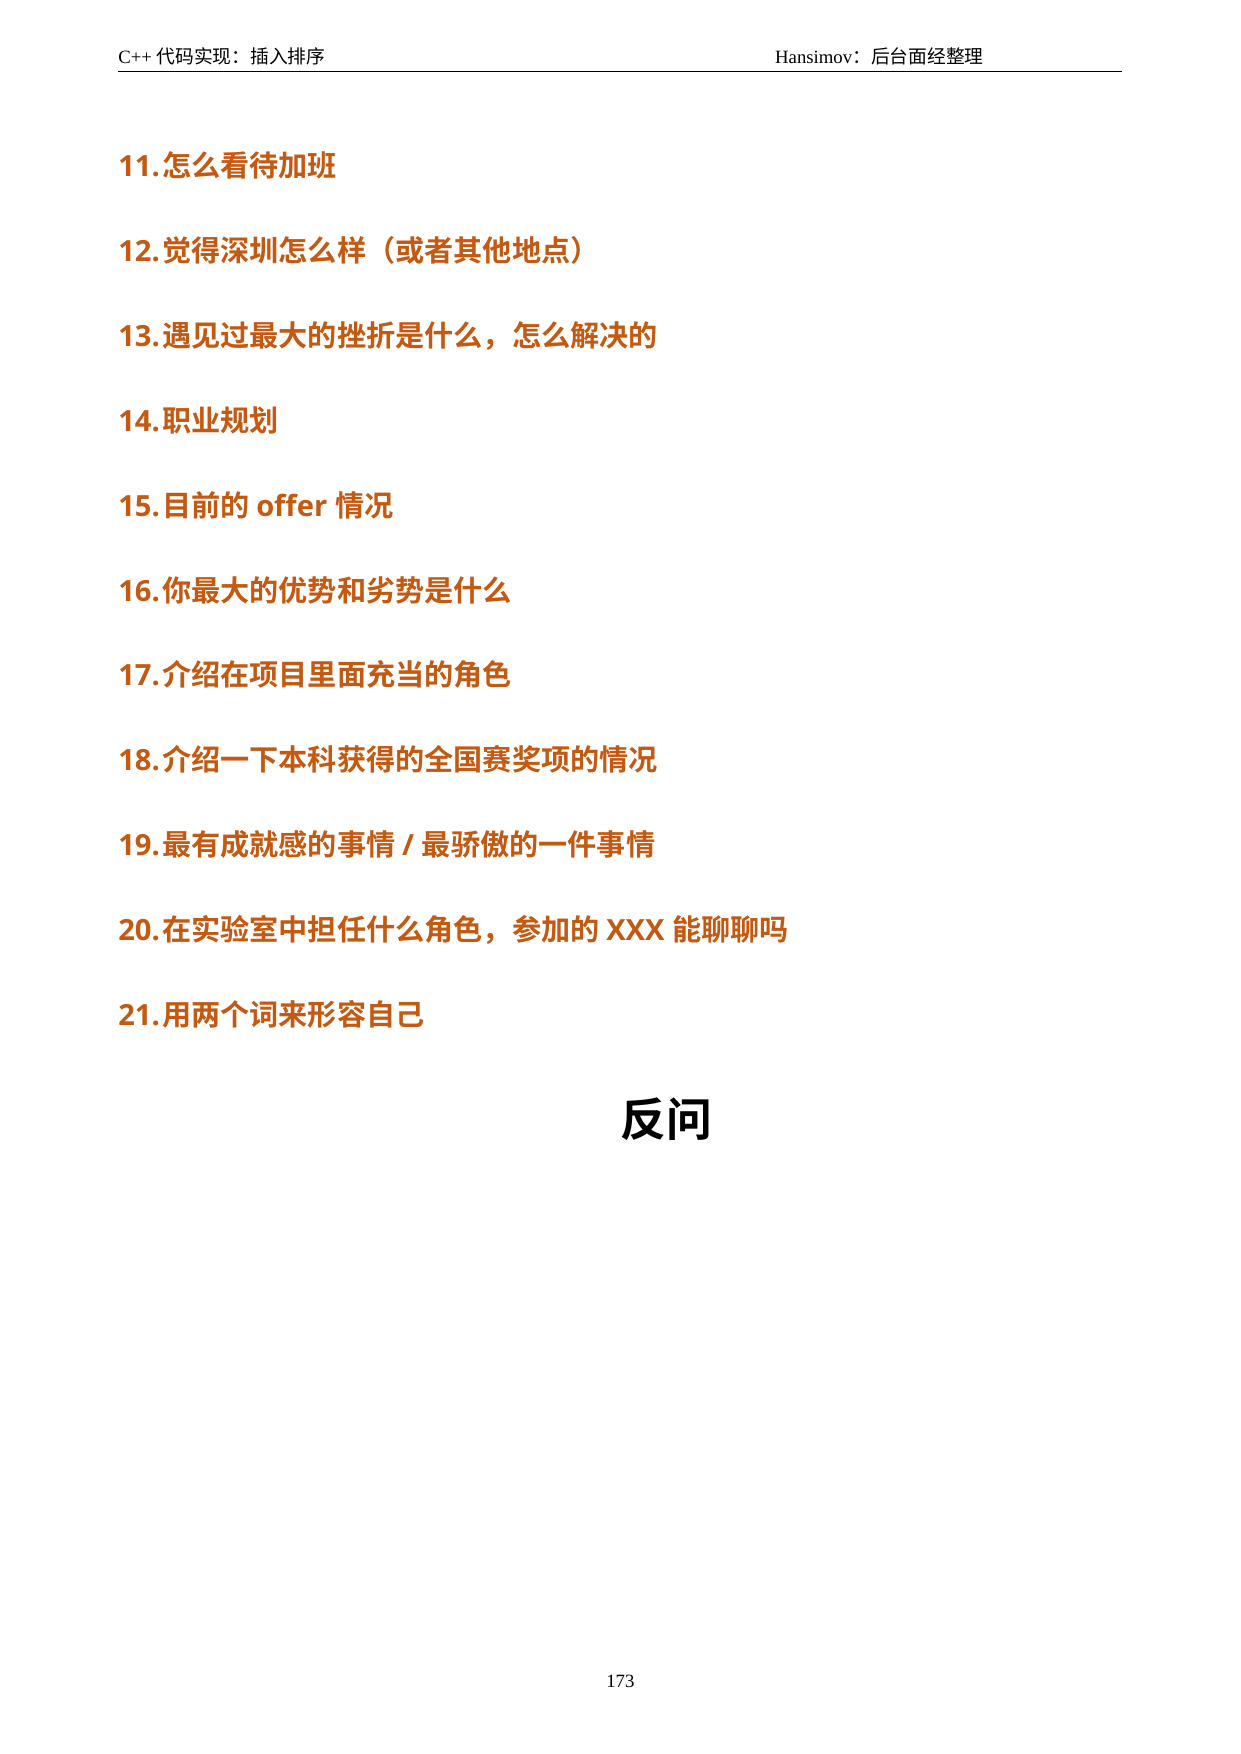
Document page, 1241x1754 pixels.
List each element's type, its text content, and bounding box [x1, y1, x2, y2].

subtitle 怎么看待加班 [118, 130, 1097, 198]
subtitle 遇见过最大的挫折是什么，怎么解决的 [118, 300, 1097, 368]
subtitle 介绍一下本科获得的全国赛奖项的情况 [118, 724, 1097, 792]
subtitle 在实验室中担任什么角色，参加的 XXX 能聊聊吗 [118, 894, 1097, 962]
subtitle 介绍在项目里面充当的角色 [118, 639, 1097, 707]
subtitle 反问 [118, 1082, 1122, 1150]
subtitle 你最大的优势和劣势是什么 [118, 554, 1097, 622]
subtitle 觉得深圳怎么样（或者其他地点） [118, 215, 1097, 283]
subtitle 最有成就感的事情 / 最骄傲的一件事情 [118, 809, 1097, 877]
subtitle 职业规划 [118, 384, 1097, 452]
subtitle 用两个词来形容自己 [118, 979, 1097, 1047]
subtitle 目前的 offer 情况 [118, 469, 1097, 537]
